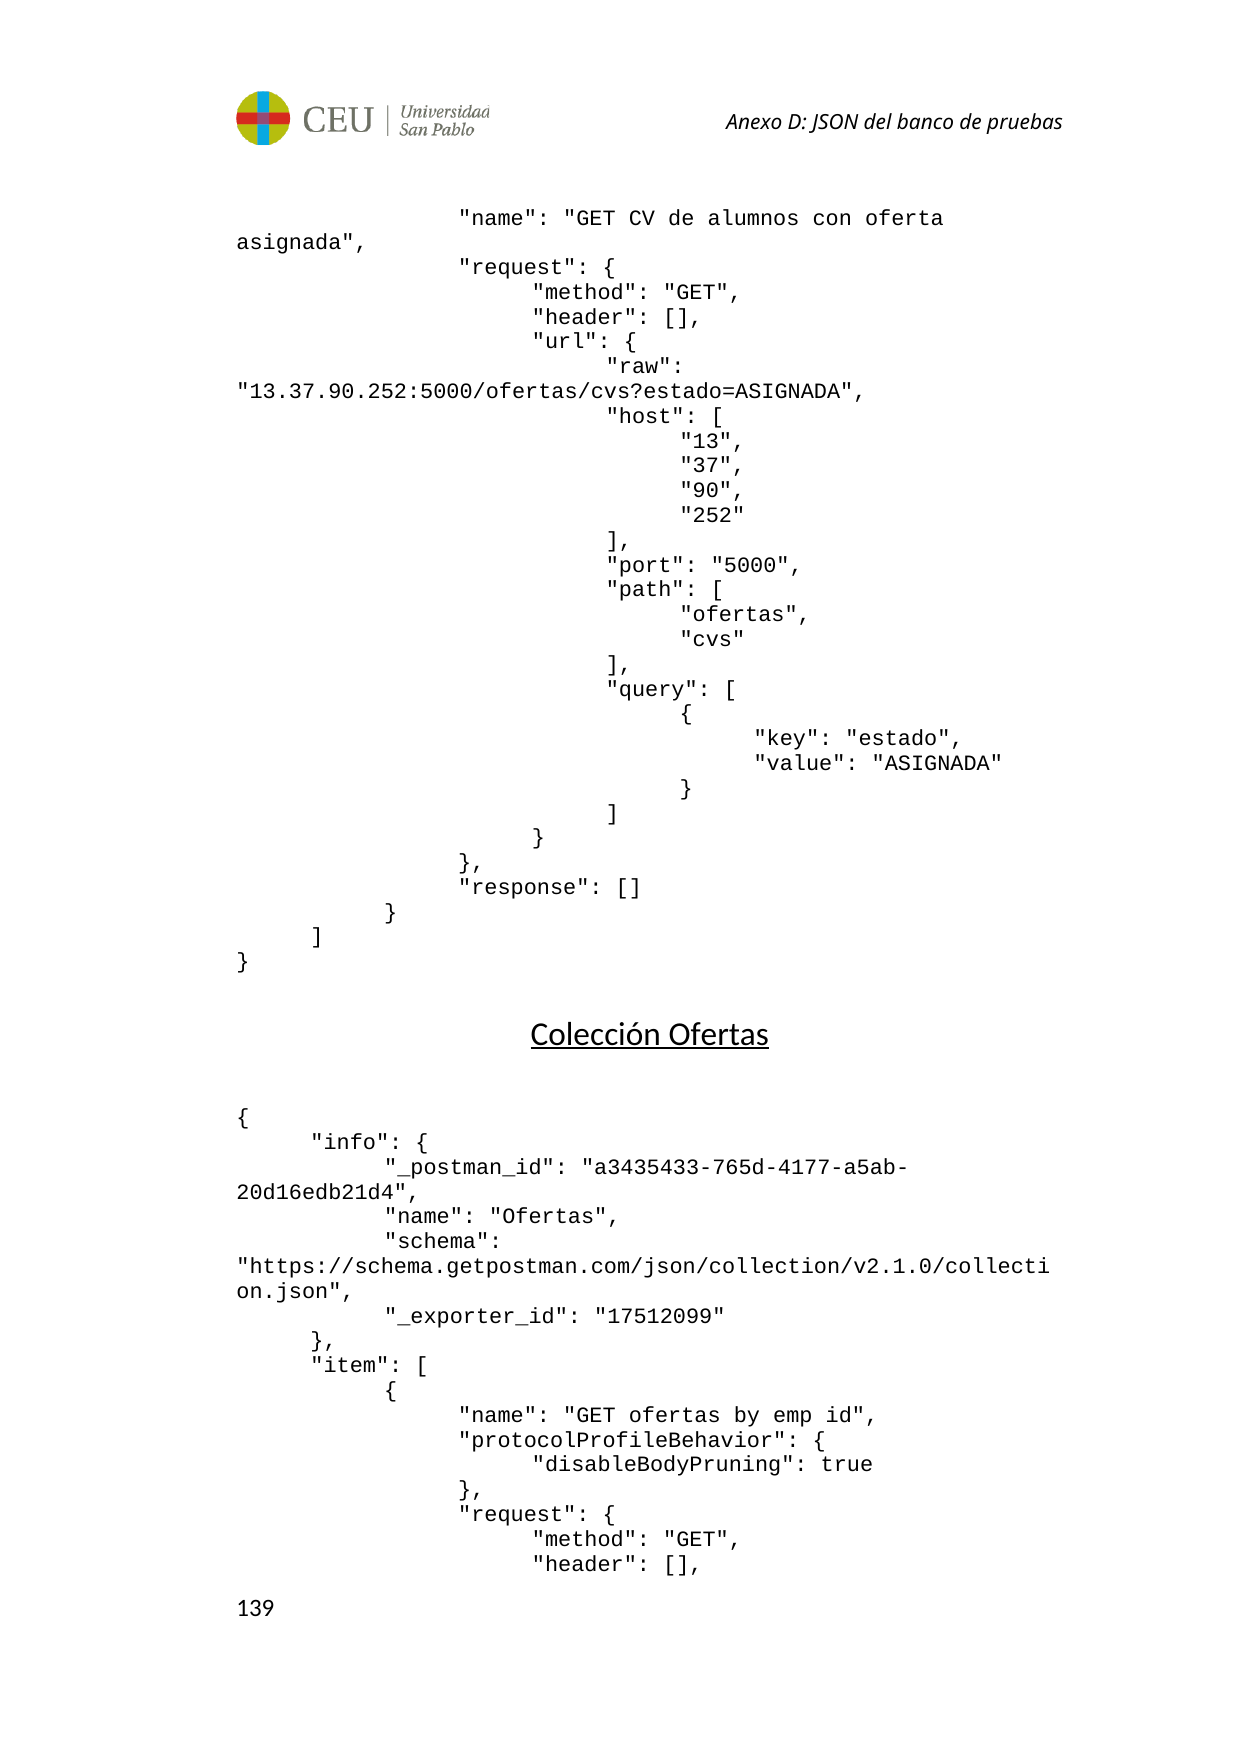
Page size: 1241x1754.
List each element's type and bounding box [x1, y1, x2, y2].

picture [235, 89, 490, 146]
